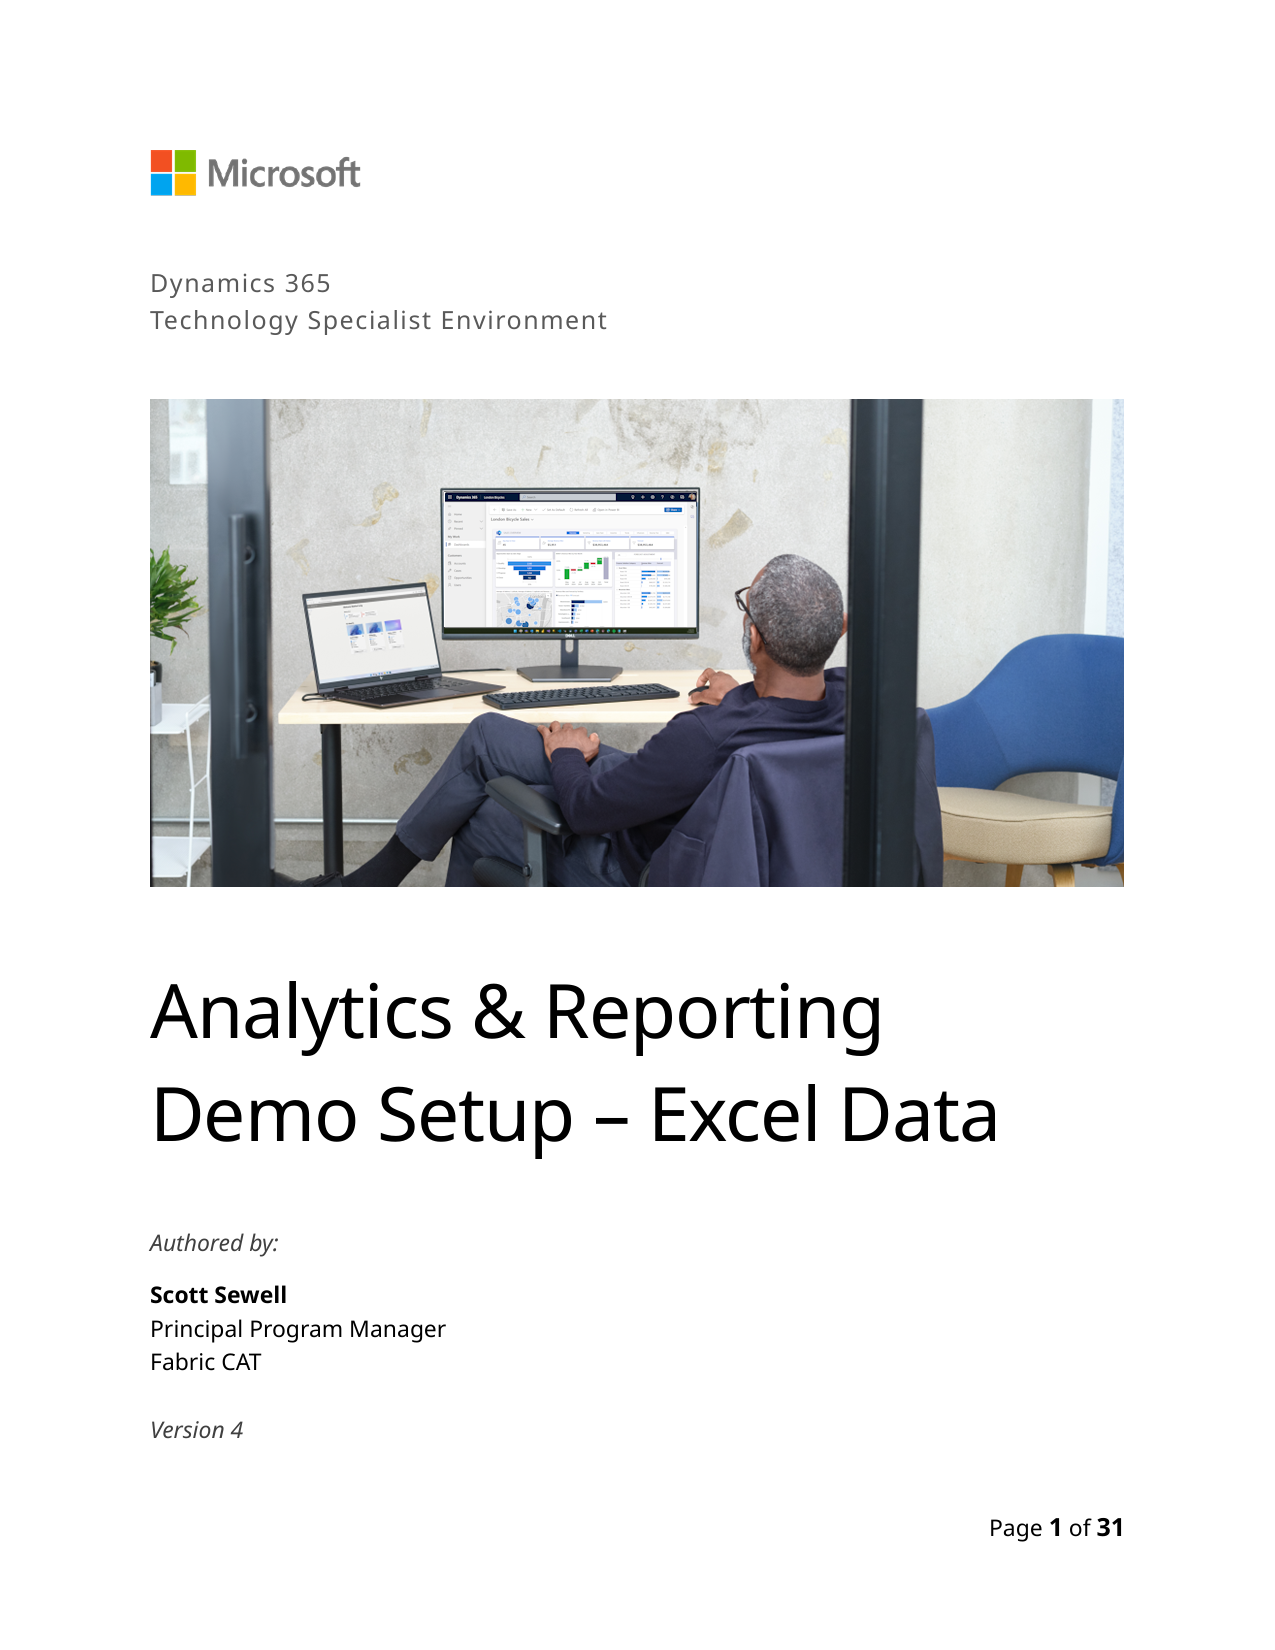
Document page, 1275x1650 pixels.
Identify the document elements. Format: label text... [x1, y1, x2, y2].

subtitle Dynamics 365 Technology Specialist Environment [150, 266, 1125, 380]
picture [150, 150, 361, 196]
picture [150, 399, 1124, 887]
text Principal Program Manager [150, 1313, 1125, 1344]
text Fabric CAT [150, 1346, 1125, 1378]
text Authored by: [150, 1227, 1125, 1258]
text Version 4 [150, 1414, 1125, 1445]
text Scott Sewell [150, 1279, 1125, 1310]
title Analytics & Reporting Demo Setup – Excel Data [150, 959, 1125, 1163]
